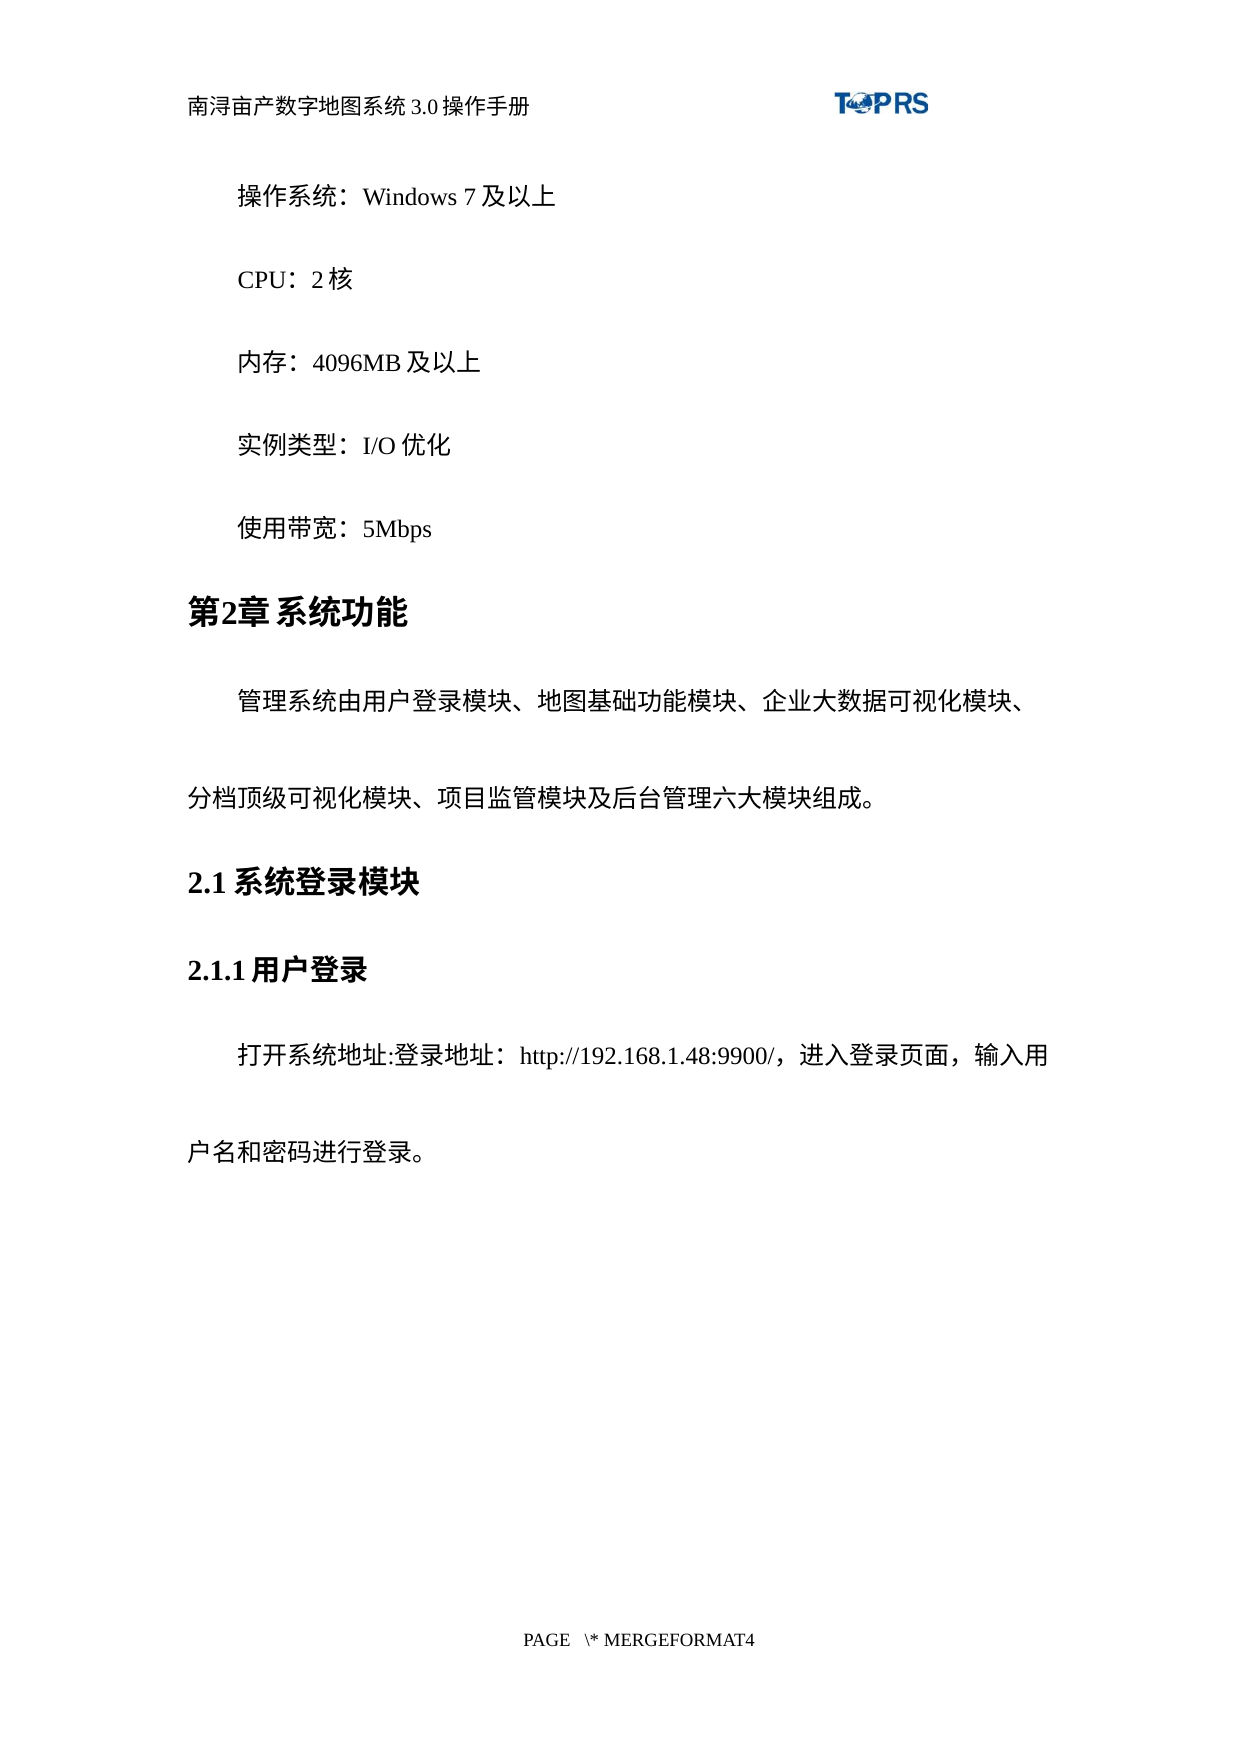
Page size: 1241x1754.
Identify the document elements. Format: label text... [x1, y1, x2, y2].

text 管理系统由用户登录模块、地图基础功能模块、企业大数据可视化模块、分档顶级可视化模块、项目监管模块及后台管理六大模块组成。 [187, 667, 1053, 829]
picture [833, 91, 929, 114]
subtitle 系统功能 [187, 578, 1053, 643]
subtitle 2.1.1用户登录 [187, 935, 1053, 1000]
text 使用带宽：5Mbps [187, 494, 1053, 559]
text 内存：4096MB及以上 [187, 328, 1053, 393]
text 操作系统：Windows 7及以上 [187, 162, 1053, 227]
text 打开系统地址:登录地址：http://192.168.1.48:9900/，进入登录页面，输入用户名和密码进行登录。 [187, 1021, 1053, 1183]
subtitle 2.1系统登录模块 [187, 847, 1053, 912]
text CPU：2核 [187, 245, 1053, 310]
text 实例类型：I/O优化 [187, 411, 1053, 476]
